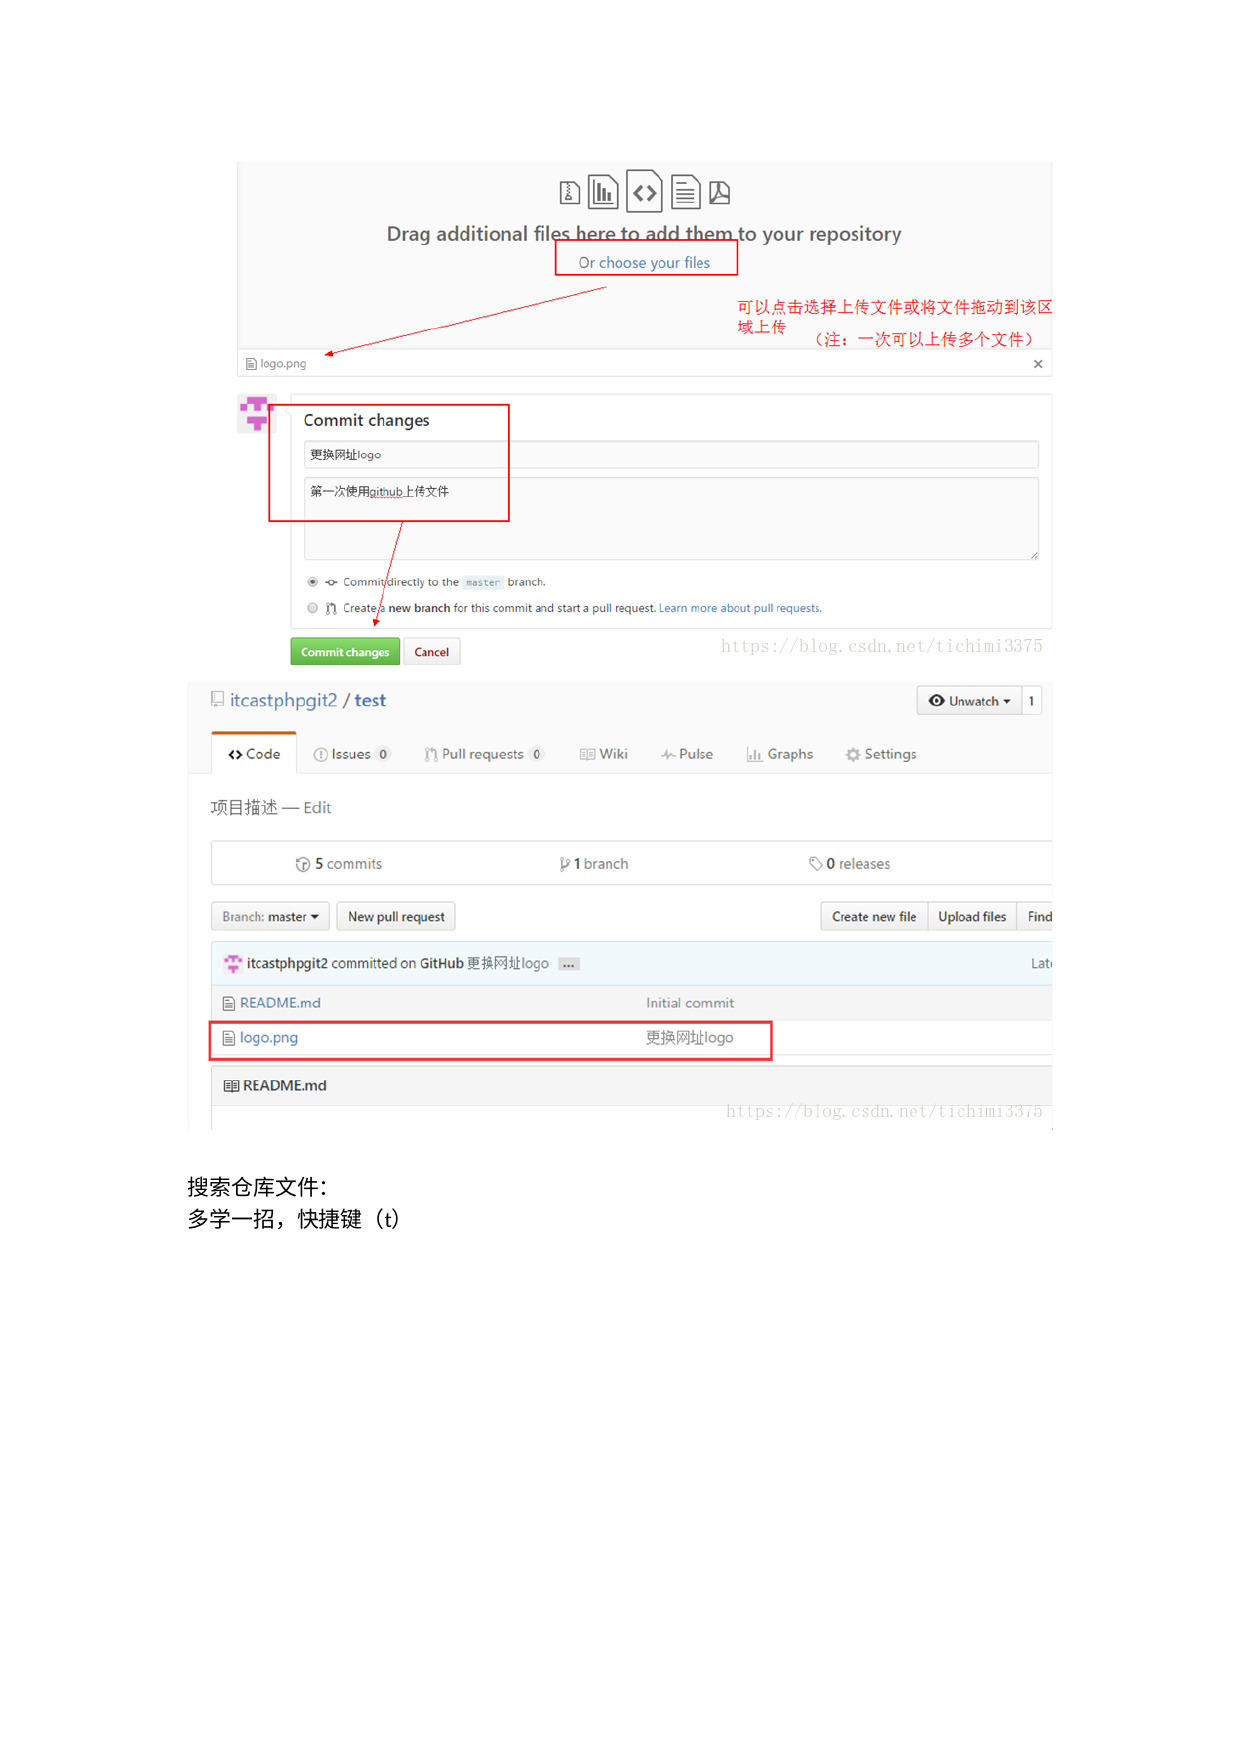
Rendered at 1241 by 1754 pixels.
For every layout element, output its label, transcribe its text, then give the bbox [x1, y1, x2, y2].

text 多学一招，快捷键（t） [187, 1202, 1053, 1234]
picture [187, 162, 1053, 665]
picture [187, 682, 1053, 1130]
text 搜索仓库文件： [187, 1169, 1053, 1202]
